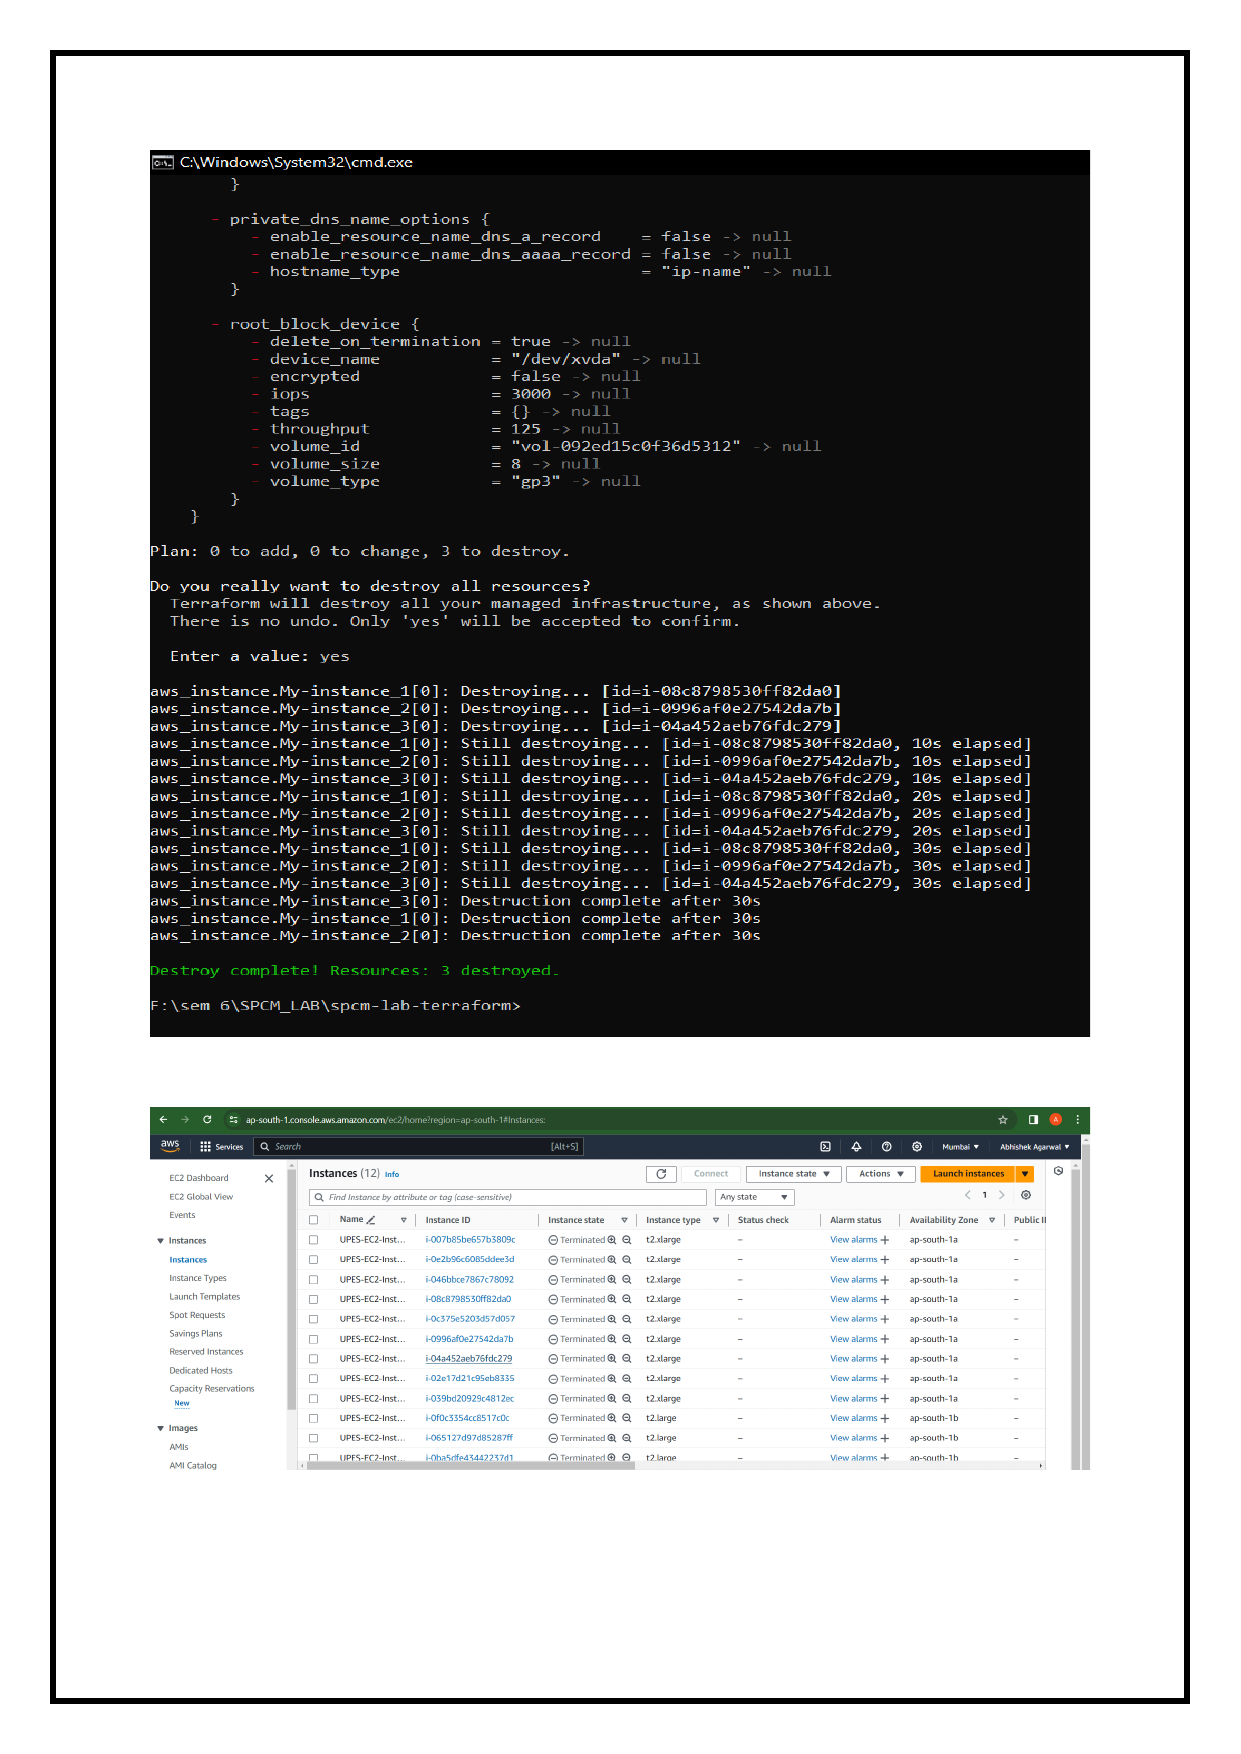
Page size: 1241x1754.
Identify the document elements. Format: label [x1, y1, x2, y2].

picture [150, 150, 1091, 1037]
picture [150, 1107, 1091, 1470]
